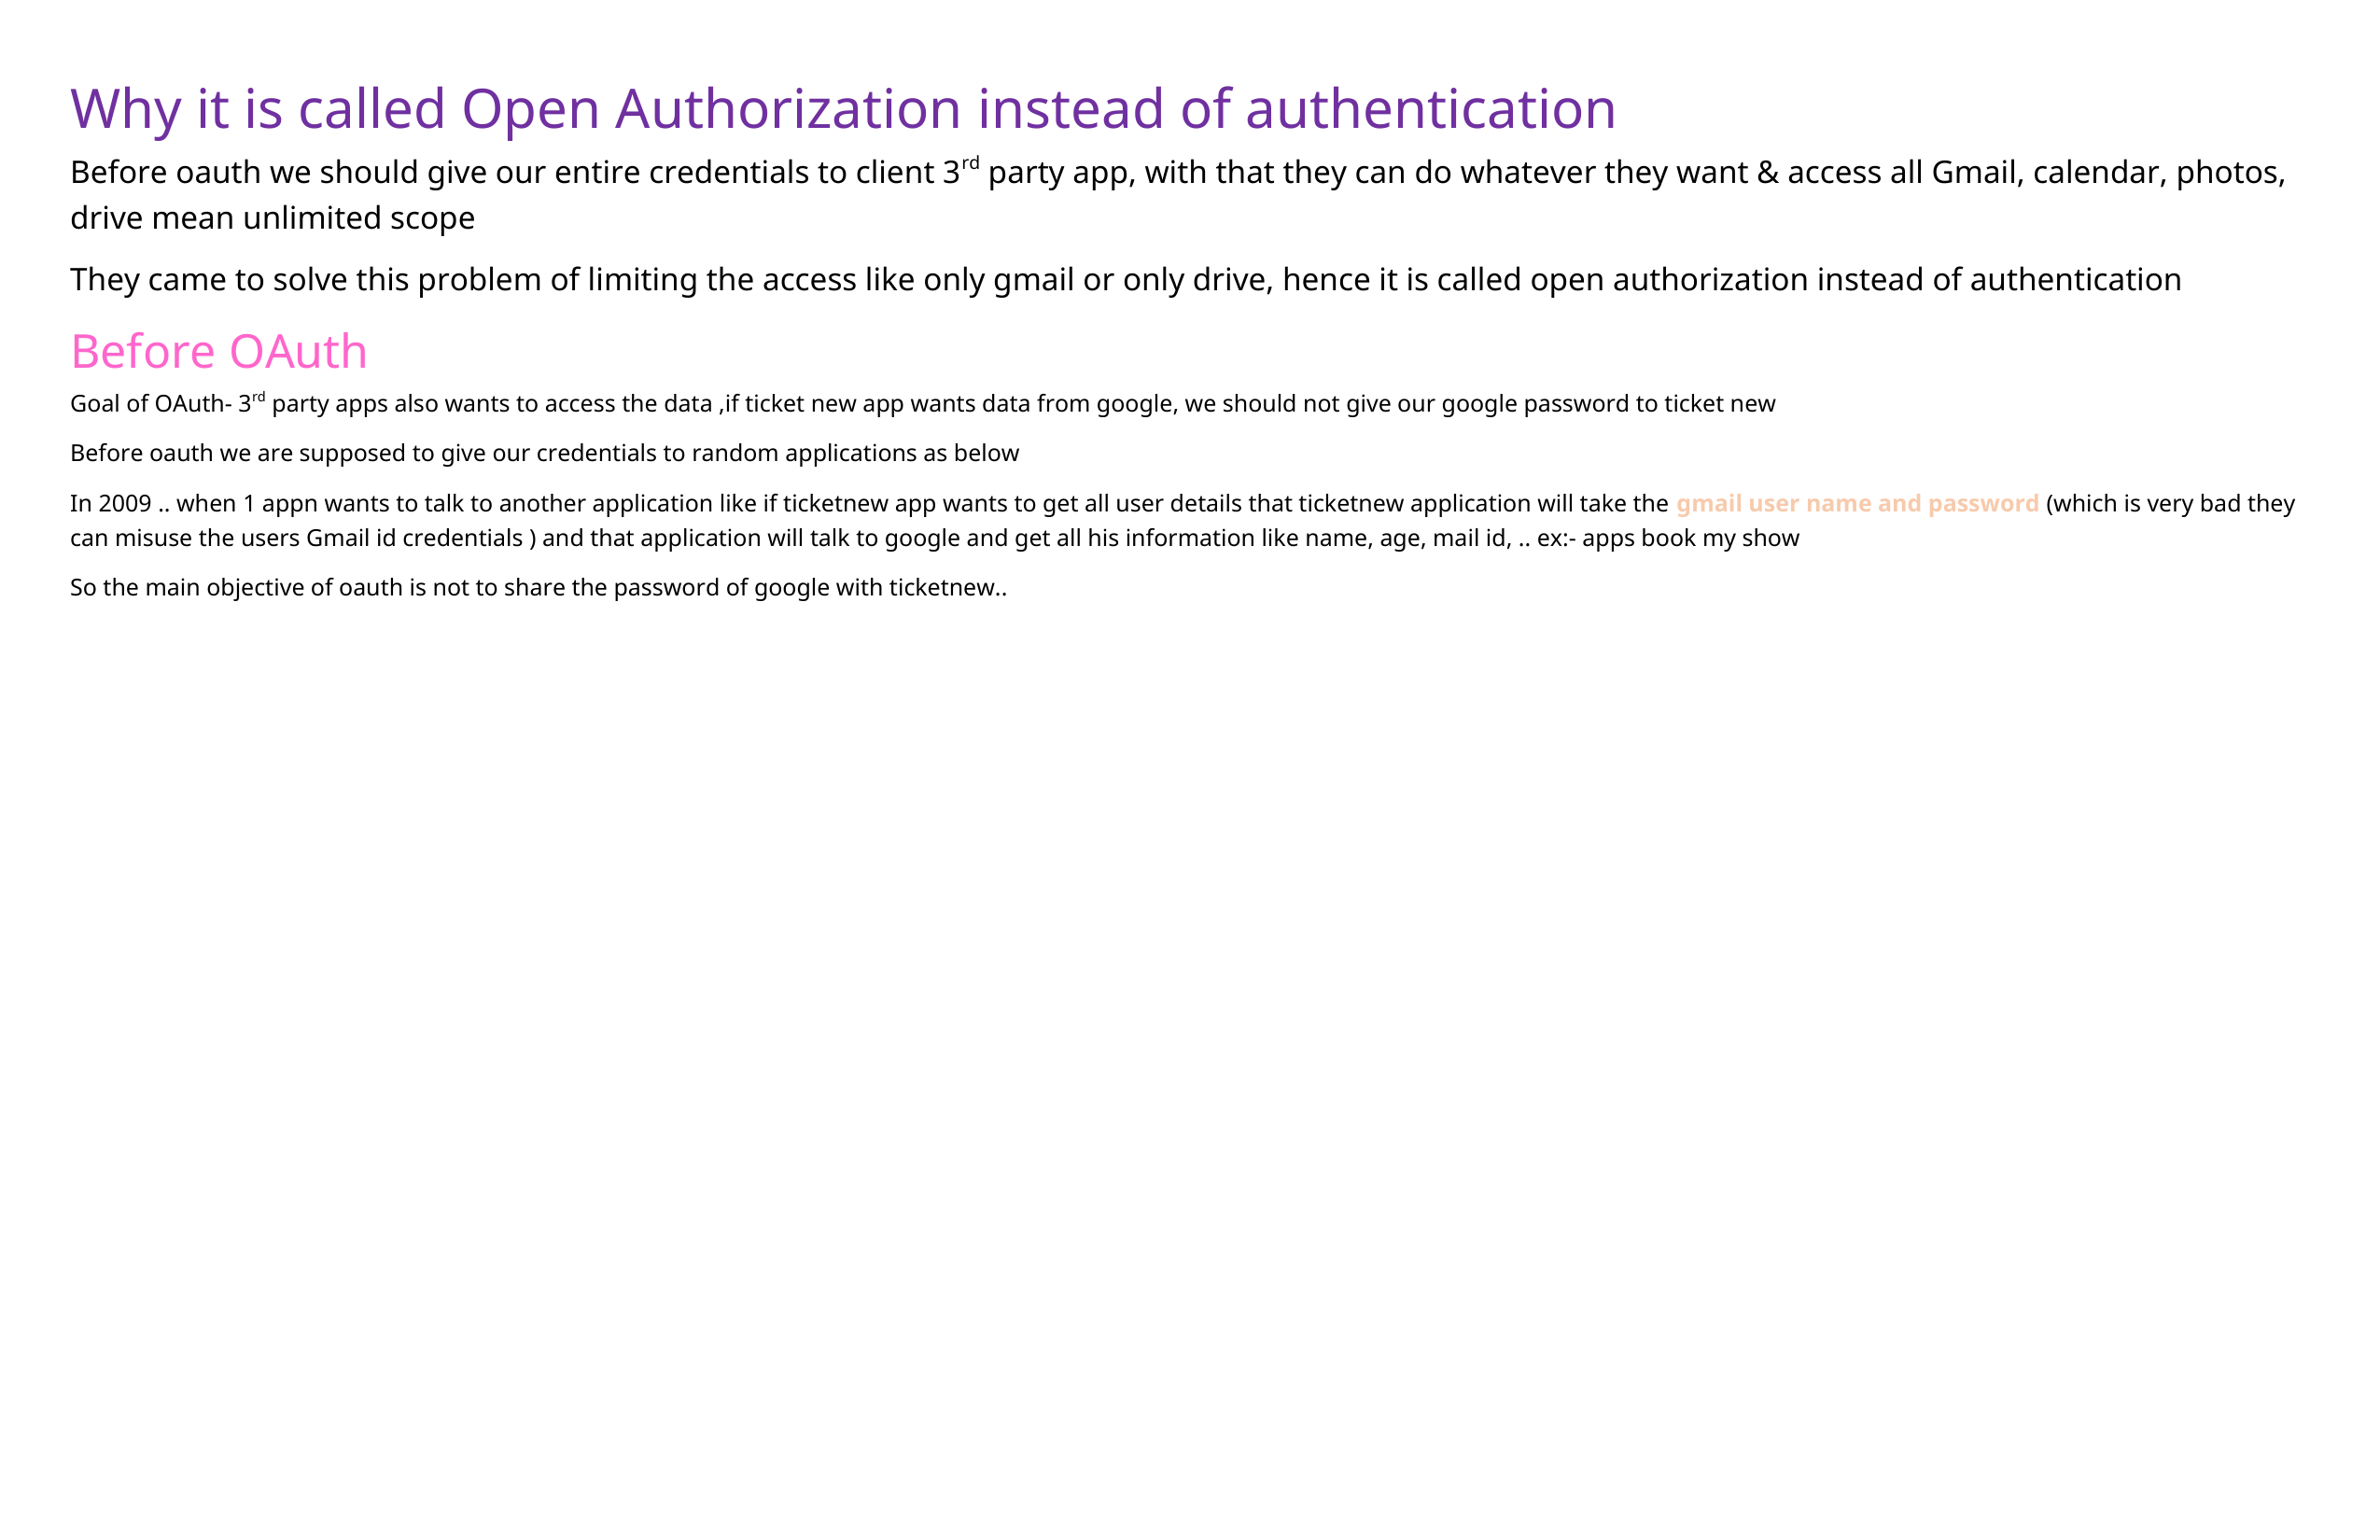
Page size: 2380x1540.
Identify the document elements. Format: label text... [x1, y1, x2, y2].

text Before oauth we should give our entire credentials to client 3rd party app, with that they can do whatever they want & access all Gmail, calendar, photos, drive mean unlimited scope [70, 150, 2310, 238]
text Before oauth we are supposed to give our credentials to random applications as below [70, 437, 2310, 469]
text They came to solve this problem of limiting the access like only gmail or only drive, hence it is called open authorization instead of authentication [70, 257, 2310, 300]
text Before OAuth [70, 318, 2310, 382]
text Goal of OAuth- 3rd party apps also wants to access the data ,if ticket new app wants data from google, we should not give our google password to ticket new [70, 386, 2310, 419]
text So the main objective of oauth is not to share the password of google with ticketnew.. [70, 571, 2310, 603]
text Why it is called Open Authorization instead of authentication [70, 70, 2310, 144]
text In 2009 .. when 1 appn wants to talk to another application like if ticketnew app wants to get all user details that ticketnew application will take the gmail user name and password (which is very bad they can misuse the users Gmail id credentials ) and that application will talk to google and get all his information like name, age, mail id, .. ex:- apps book my show [70, 486, 2310, 553]
